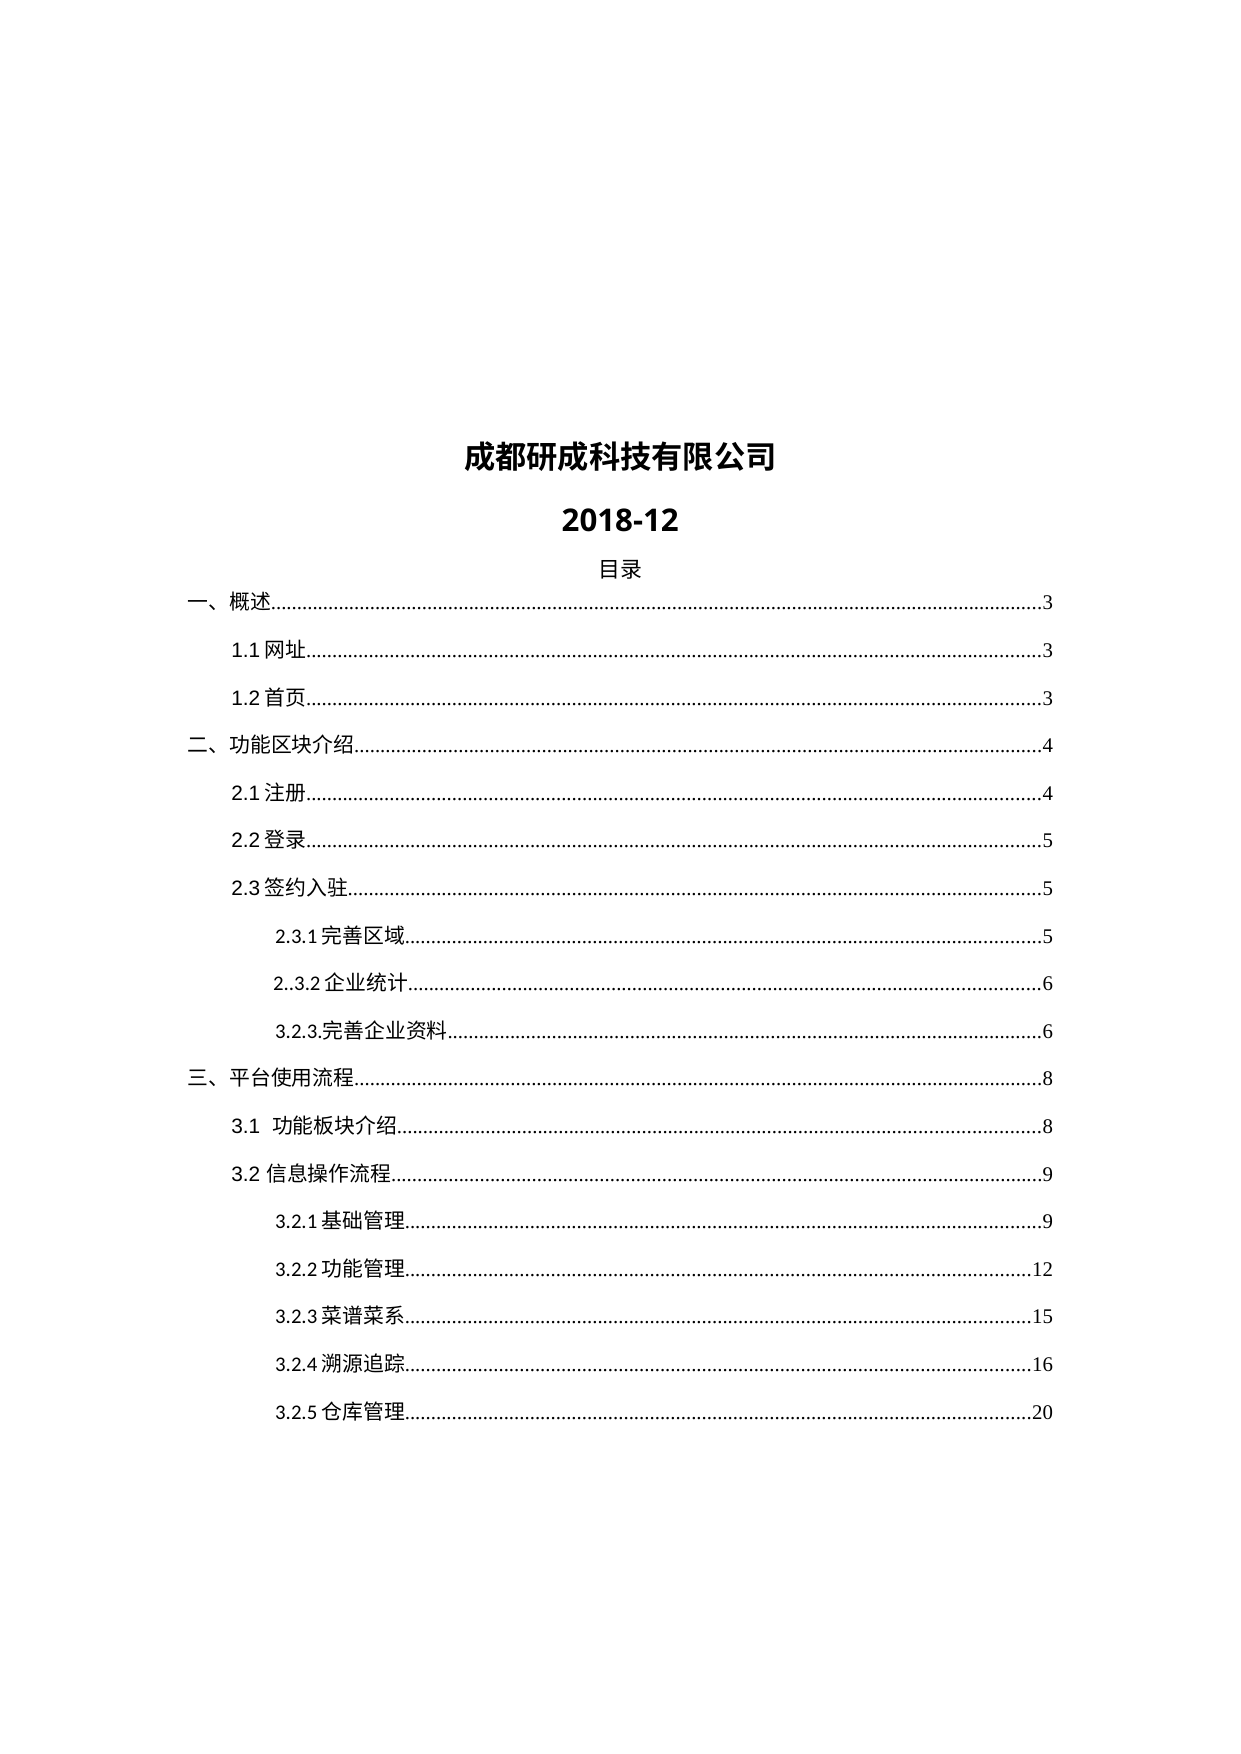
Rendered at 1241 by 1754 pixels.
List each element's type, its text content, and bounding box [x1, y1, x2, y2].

text 2..3.2企业统计 6 [231, 965, 1053, 998]
text 1.1网址 3 [231, 632, 1053, 664]
text 二、功能区块介绍 4 [187, 727, 1053, 760]
text 一、概述 3 [187, 584, 1053, 617]
text 3.2.4溯源追踪 16 [275, 1346, 1053, 1379]
text 3.2.3.完善企业资料 6 [275, 1013, 1053, 1045]
text 2.3.1完善区域 5 [275, 918, 1053, 950]
text 3.2.3菜谱菜系 15 [275, 1298, 1053, 1331]
text 3.1 功能板块介绍 8 [231, 1108, 1053, 1141]
text 成都研成科技有限公司 [187, 422, 1053, 487]
text 2.3签约入驻 5 [231, 870, 1053, 903]
text 1.2首页 3 [231, 680, 1053, 712]
text 2.1注册 4 [231, 775, 1053, 807]
text 3.2 信息操作流程 9 [231, 1156, 1053, 1188]
text 3.2.1基础管理 9 [275, 1203, 1053, 1236]
text 三、平台使用流程 8 [187, 1061, 1053, 1093]
text 目录 [187, 552, 1053, 584]
text 2018-12 [187, 487, 1053, 552]
text 2.2登录 5 [231, 822, 1053, 855]
text 3.2.5仓库管理 20 [275, 1394, 1053, 1426]
text 3.2.2功能管理 12 [275, 1251, 1053, 1283]
